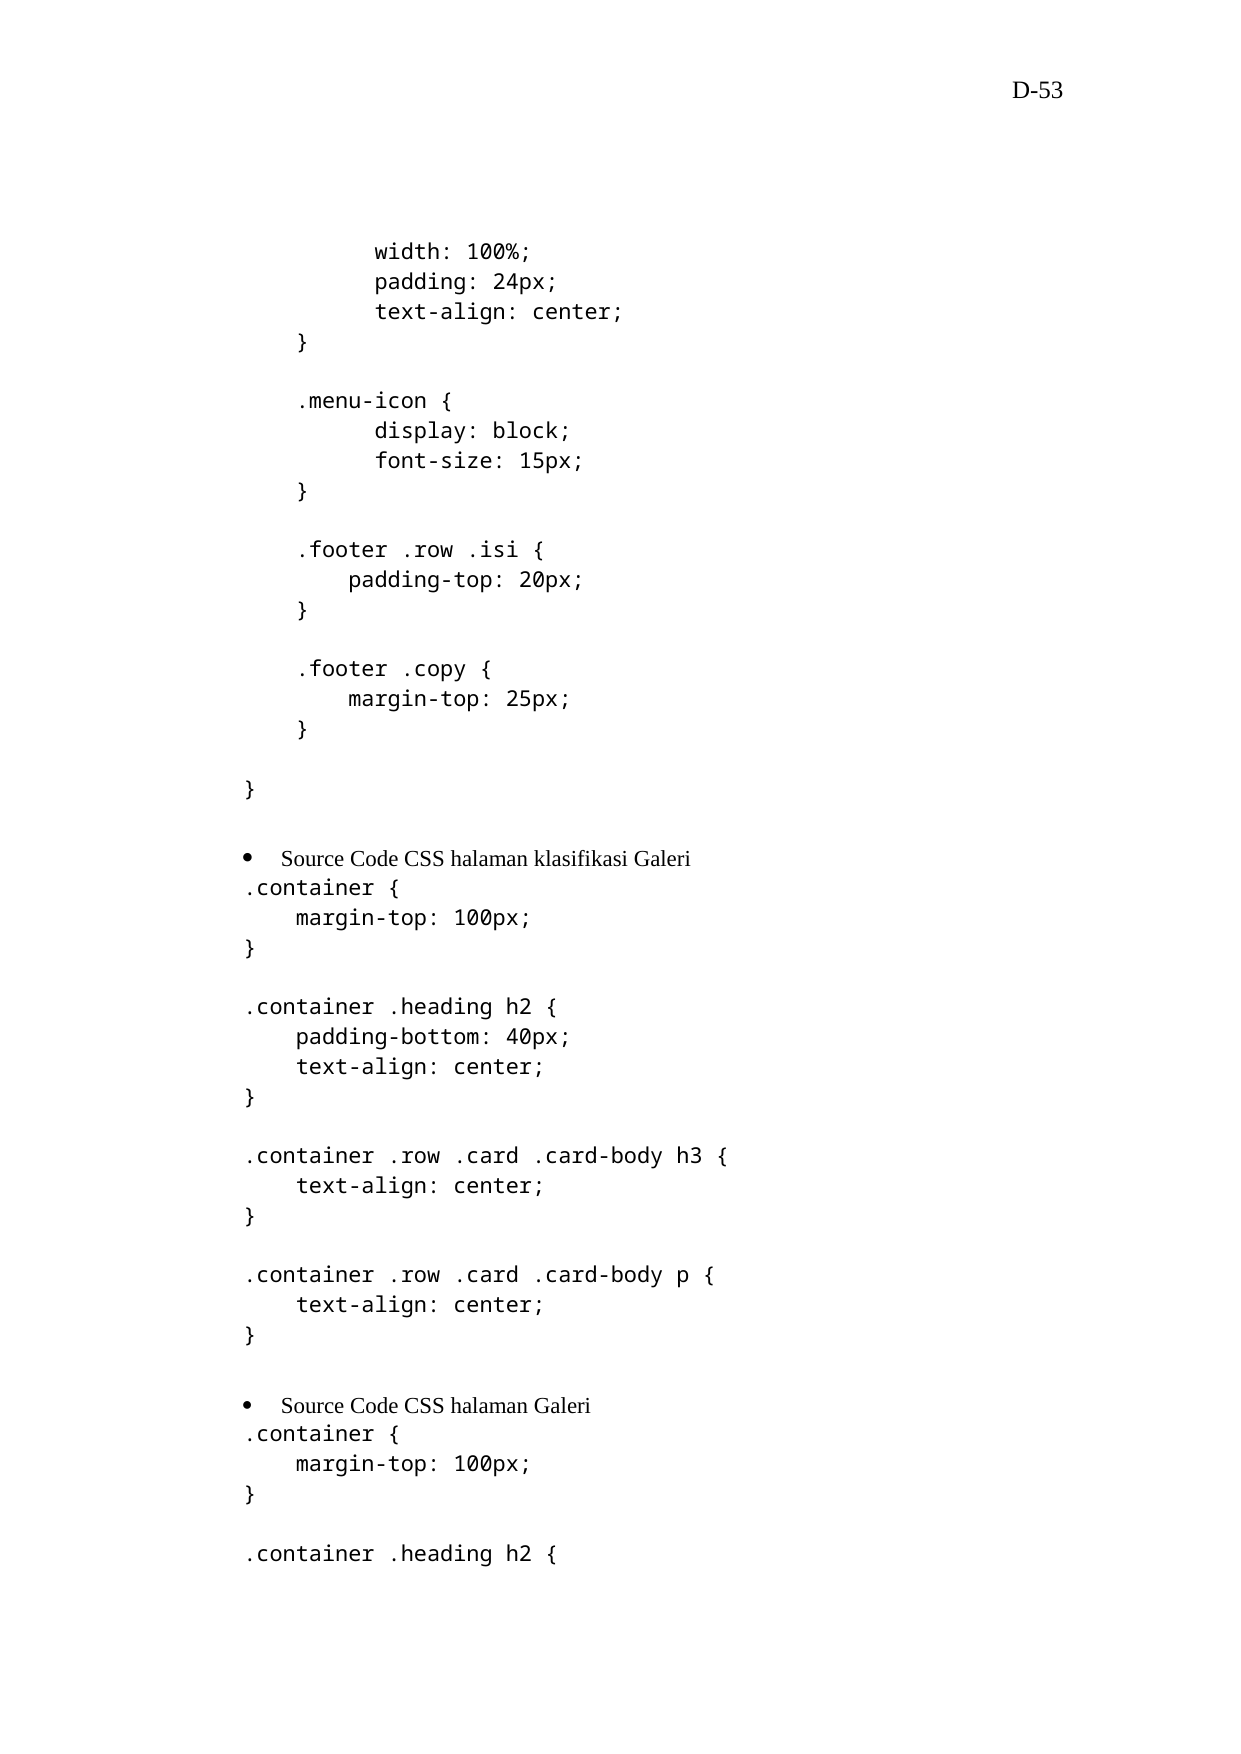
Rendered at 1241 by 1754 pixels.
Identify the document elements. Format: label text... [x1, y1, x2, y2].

text } [243, 326, 1063, 355]
text .container { [243, 1418, 1063, 1448]
text } [243, 474, 1063, 504]
text text-align: center; [243, 1051, 1063, 1081]
text text-align: center; [243, 296, 1063, 326]
text .container .heading h2 { [243, 1537, 1063, 1567]
text } [243, 1319, 1063, 1349]
text } [243, 1478, 1063, 1508]
text } [243, 932, 1063, 962]
list Source Code CSS halaman Galeri [243, 1392, 1063, 1418]
text .container .heading h2 { [243, 991, 1063, 1021]
text } [243, 713, 1063, 743]
text text-align: center; [243, 1289, 1063, 1319]
text display: block; [243, 415, 1063, 445]
text margin-top: 25px; [243, 683, 1063, 713]
text .footer .copy { [243, 653, 1063, 683]
text margin-top: 100px; [243, 902, 1063, 932]
text } [243, 1200, 1063, 1230]
text .container .row .card .card-body h3 { [243, 1140, 1063, 1170]
text } [243, 594, 1063, 623]
text .footer .row .isi { [243, 534, 1063, 564]
text .menu-icon { [243, 385, 1063, 415]
text text-align: center; [243, 1170, 1063, 1200]
list Source Code CSS halaman klasifikasi Galeri [243, 845, 1063, 872]
text padding-top: 20px; [243, 564, 1063, 594]
text padding-bottom: 40px; [243, 1021, 1063, 1051]
text font-size: 15px; [243, 445, 1063, 474]
text margin-top: 100px; [243, 1448, 1063, 1478]
text } [243, 1081, 1063, 1111]
text .container .row .card .card-body p { [243, 1259, 1063, 1289]
text } [243, 772, 1063, 802]
text .container { [243, 872, 1063, 902]
text padding: 24px; [243, 266, 1063, 296]
text width: 100%; [243, 236, 1063, 266]
